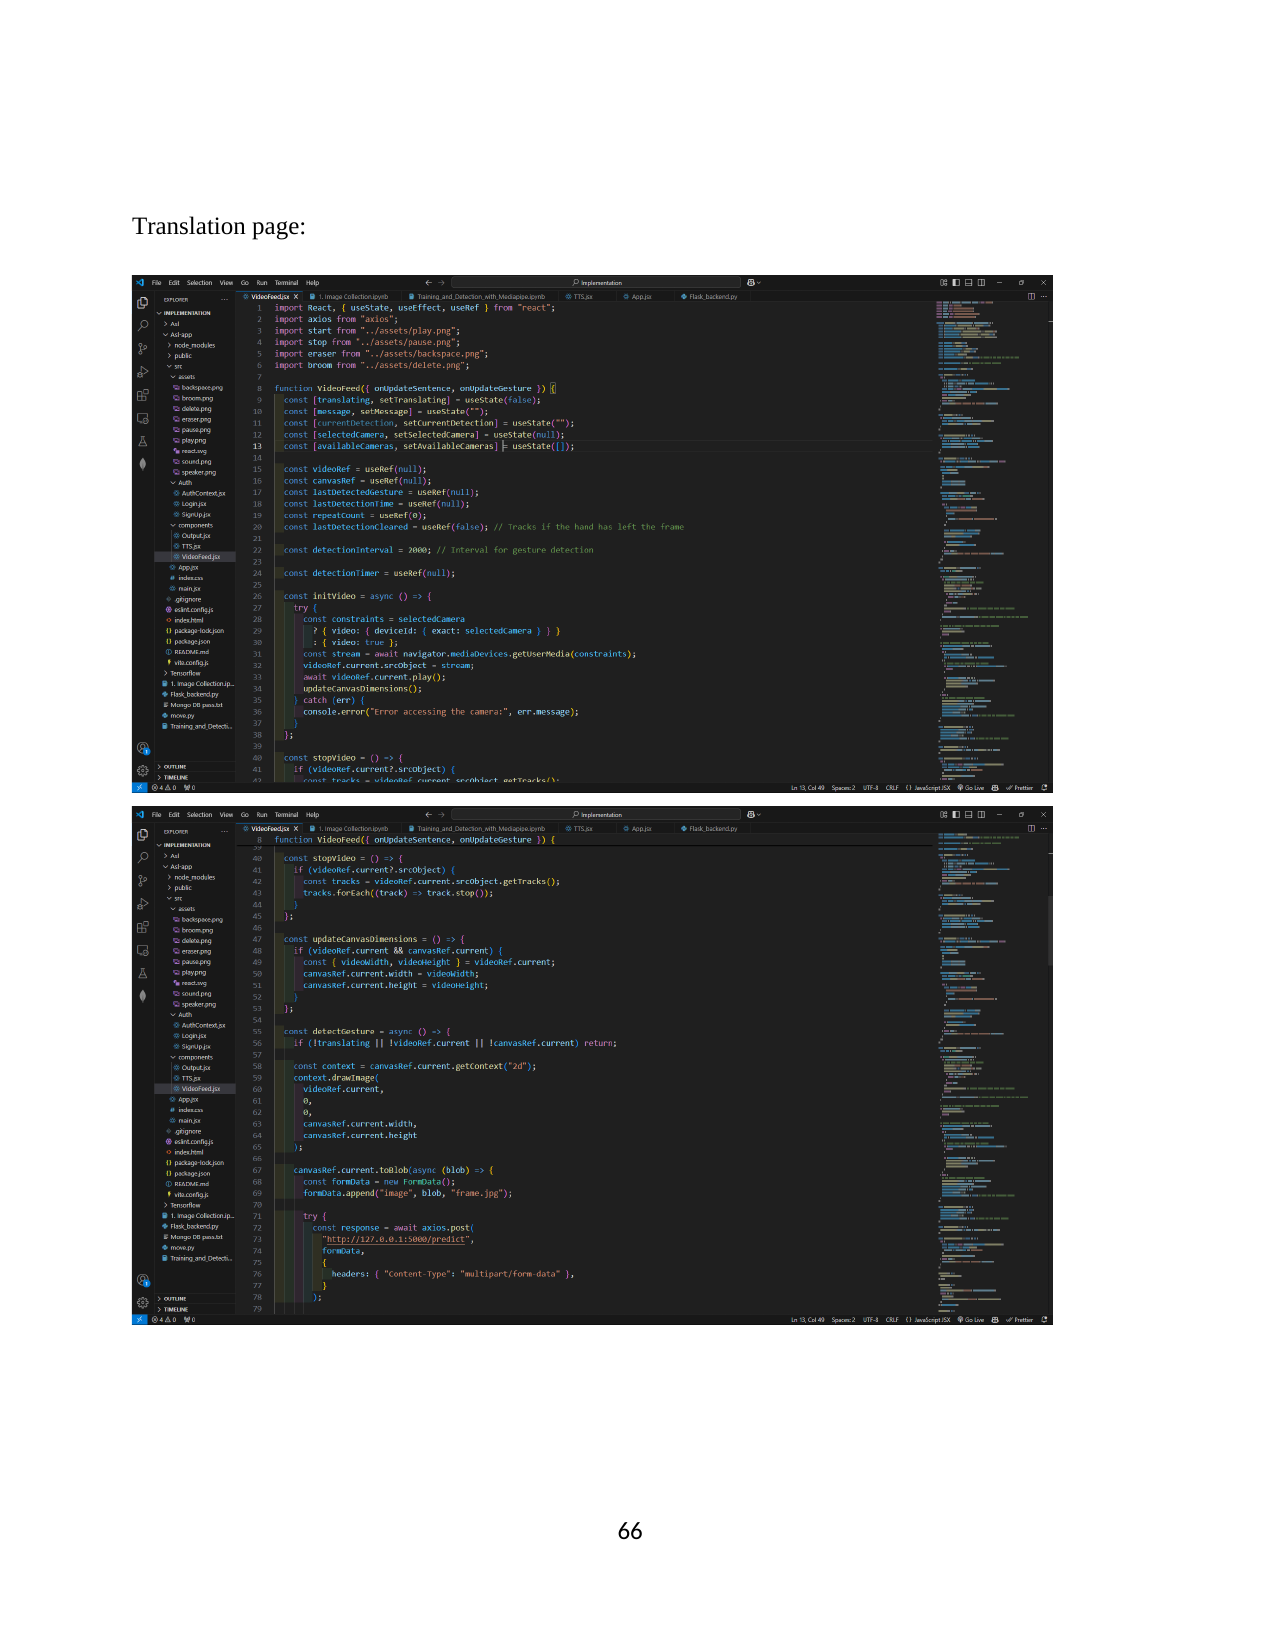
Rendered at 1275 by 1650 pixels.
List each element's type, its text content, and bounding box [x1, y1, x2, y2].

text Translation page: [132, 211, 1128, 240]
picture [131, 275, 1053, 793]
picture [131, 806, 1053, 1325]
